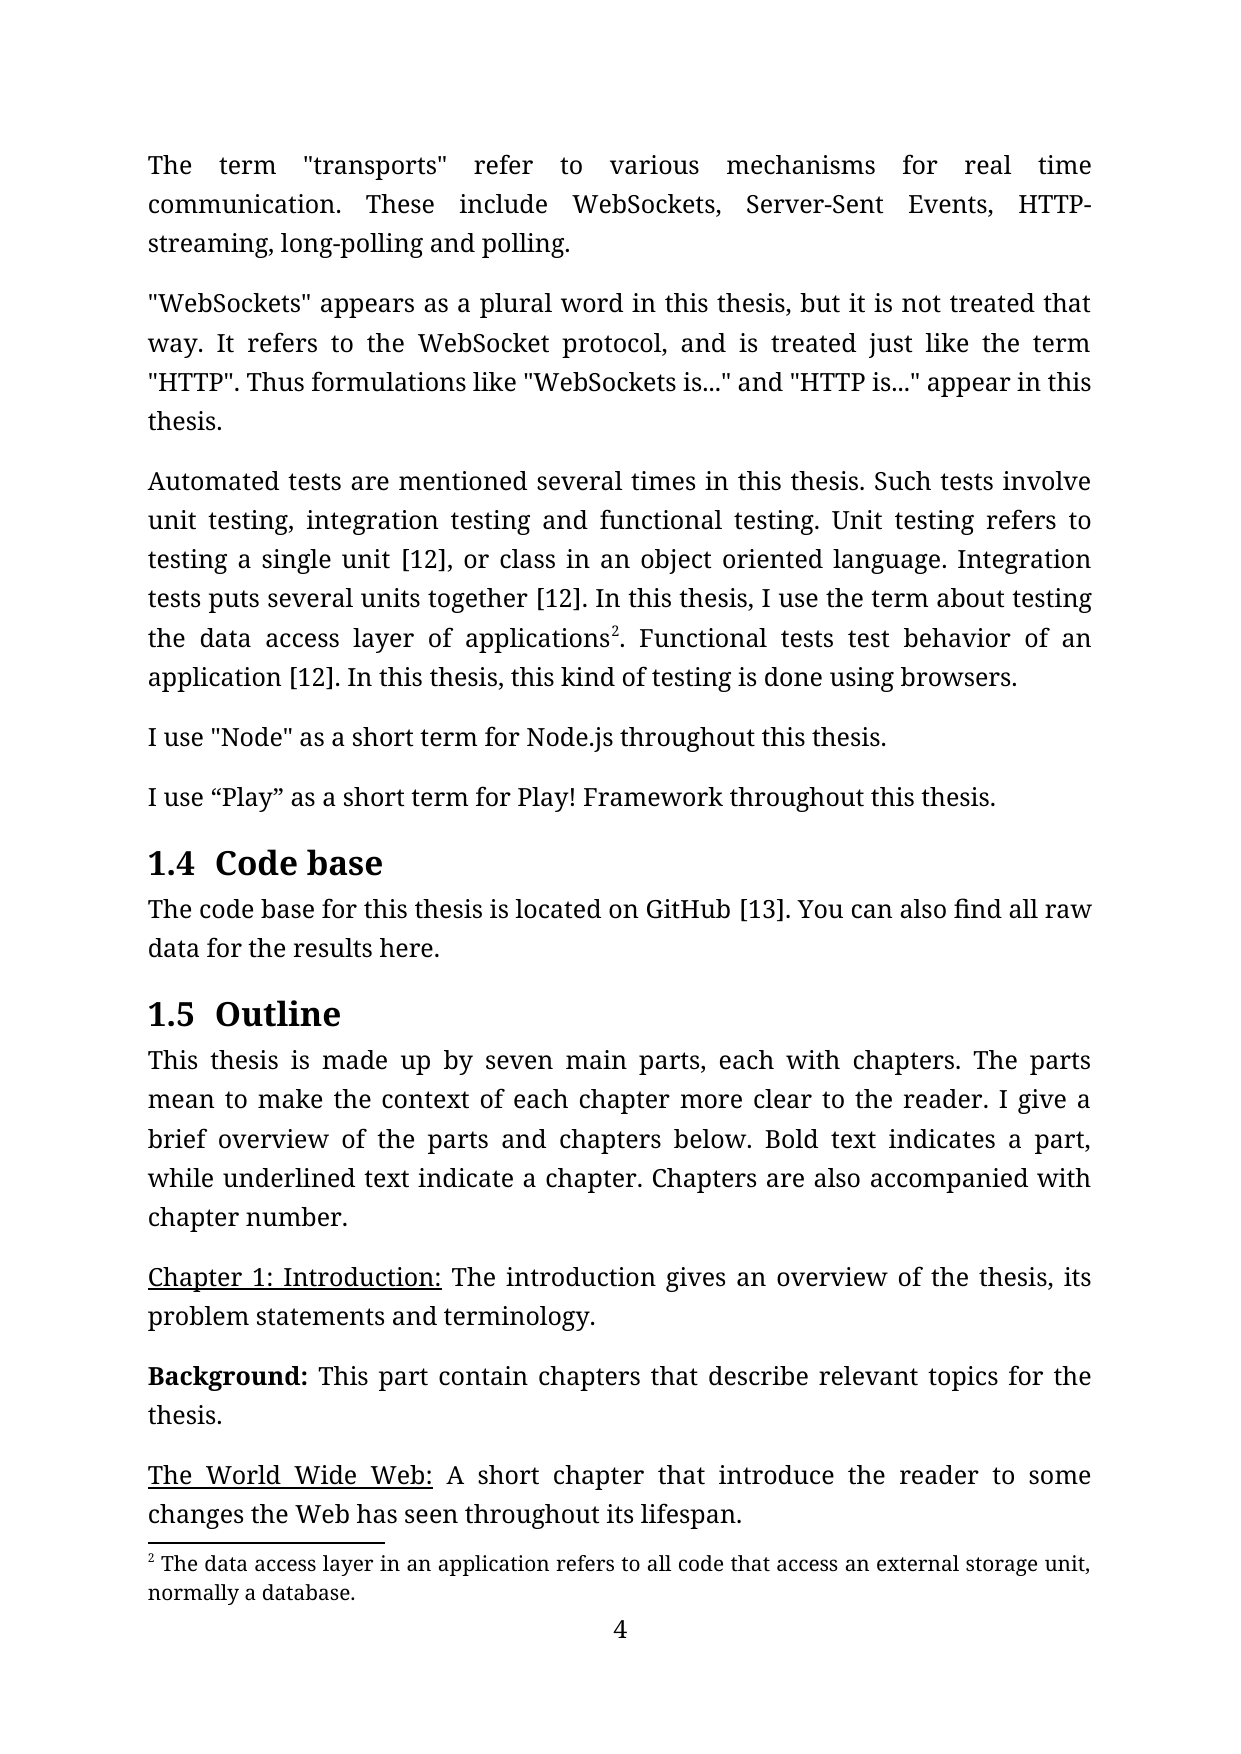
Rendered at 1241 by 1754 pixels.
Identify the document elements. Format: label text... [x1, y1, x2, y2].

subtitle Code base [148, 839, 1092, 885]
text I use “Play” as a short term for Play! Framework throughout this thesis. [148, 779, 1092, 813]
text The term "transports" refer to various mechanisms for real time communication. These include WebSockets, Server-Sent Events, HTTP-streaming, long-polling and polling. [148, 148, 1092, 260]
subtitle Outline [148, 991, 1092, 1036]
text I use "Node" as a short term for Node.js throughout this thesis. [148, 719, 1092, 753]
text Automated tests are mentioned several times in this thesis. Such tests involve unit testing, integration testing and functional testing. Unit testing refers to testing a single unit [12], or class in an object oriented language. Integration tests puts several units together [12]. In this thesis, I use the term about testing the data access layer of applications. Functional tests test behavior of an application [12]. In this thesis, this kind of testing is done using browsers. [148, 463, 1092, 693]
text "WebSockets" appears as a plural word in this thesis, but it is not treated that way. It refers to the WebSocket protocol, and is treated just like the term "HTTP". Thus formulations like "WebSockets is..." and "HTTP is..." appear in this thesis. [148, 286, 1092, 438]
text The code base for this thesis is located on GitHub [13]. You can also find all raw data for the results here. [148, 892, 1092, 965]
text Chapter 1: Introduction: The introduction gives an overview of the thesis, its problem statements and terminology. [148, 1259, 1092, 1333]
text The World Wide Web: A short chapter that introduce the reader to some changes the Web has seen throughout its lifespan. [148, 1458, 1092, 1531]
text This thesis is made up by seven main parts, each with chapters. The parts mean to make the context of each chapter more clear to the reader. I give a brief overview of the parts and chapters below. Bold text indicates a part, while underlined text indicate a chapter. Chapters are also accompanied with chapter number. [148, 1043, 1092, 1234]
text Background: This part contain chapters that describe relevant topics for the thesis. [148, 1359, 1092, 1432]
